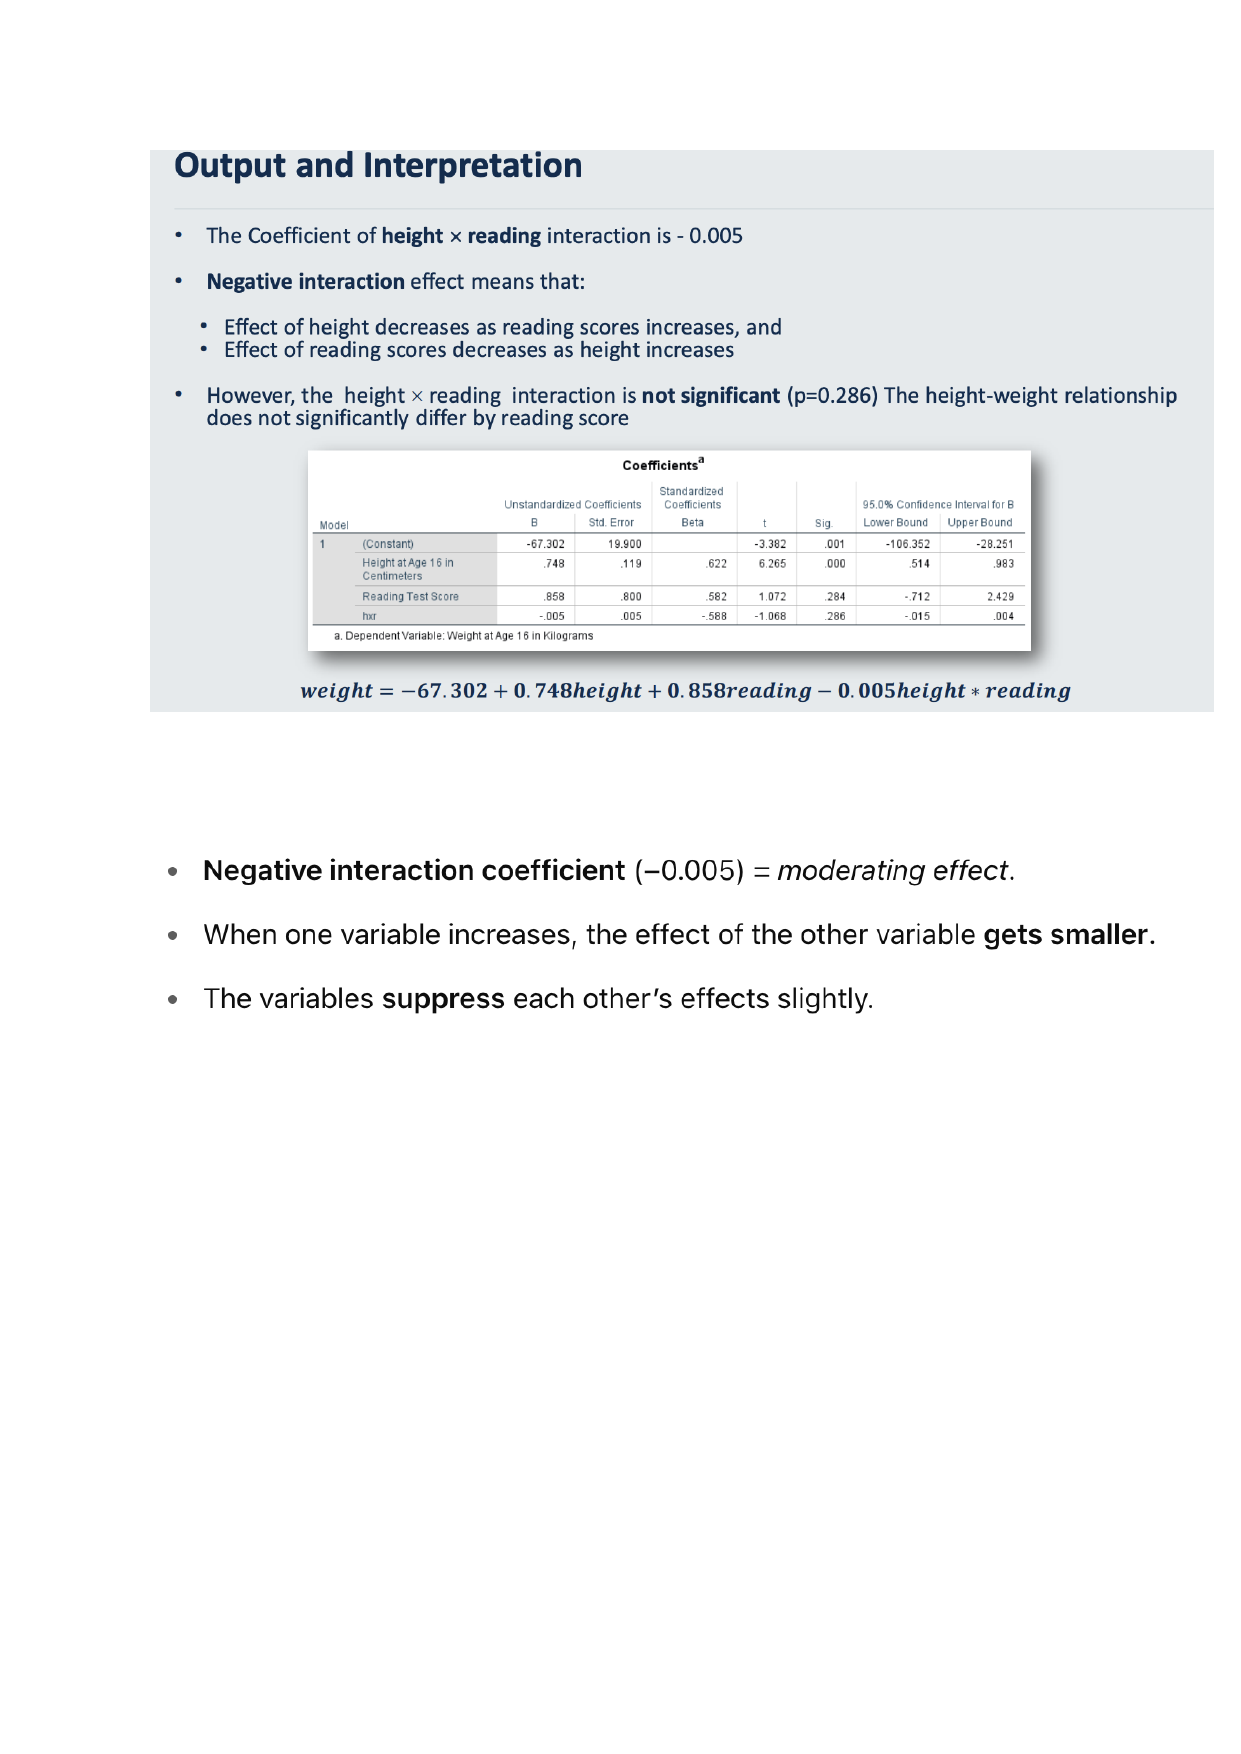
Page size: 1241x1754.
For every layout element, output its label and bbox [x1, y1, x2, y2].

picture [150, 844, 1208, 1038]
picture [150, 150, 1214, 712]
